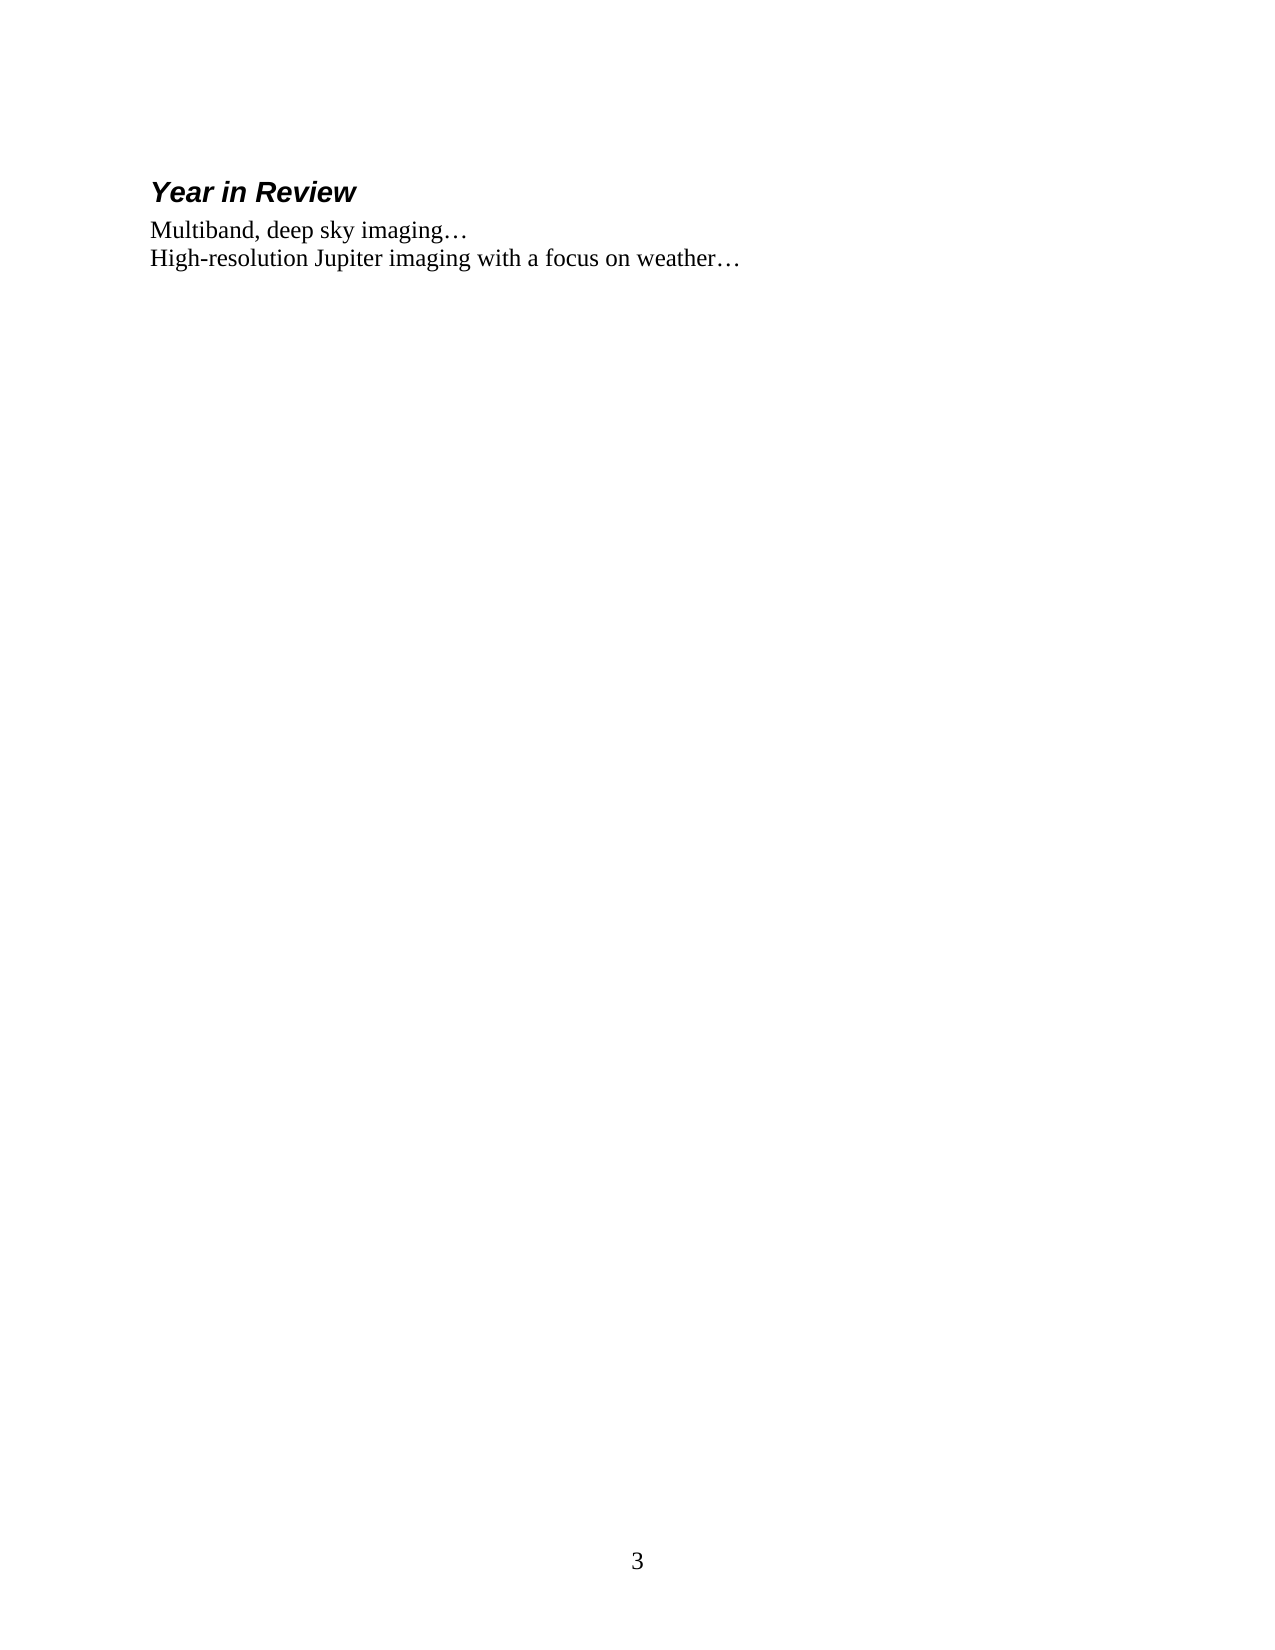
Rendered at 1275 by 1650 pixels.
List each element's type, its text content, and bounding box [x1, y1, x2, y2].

text Multiband, deep sky imaging… [150, 215, 1125, 243]
subtitle Year in Review [150, 175, 1125, 208]
text High-resolution Jupiter imaging with a focus on weather… [150, 243, 1125, 272]
